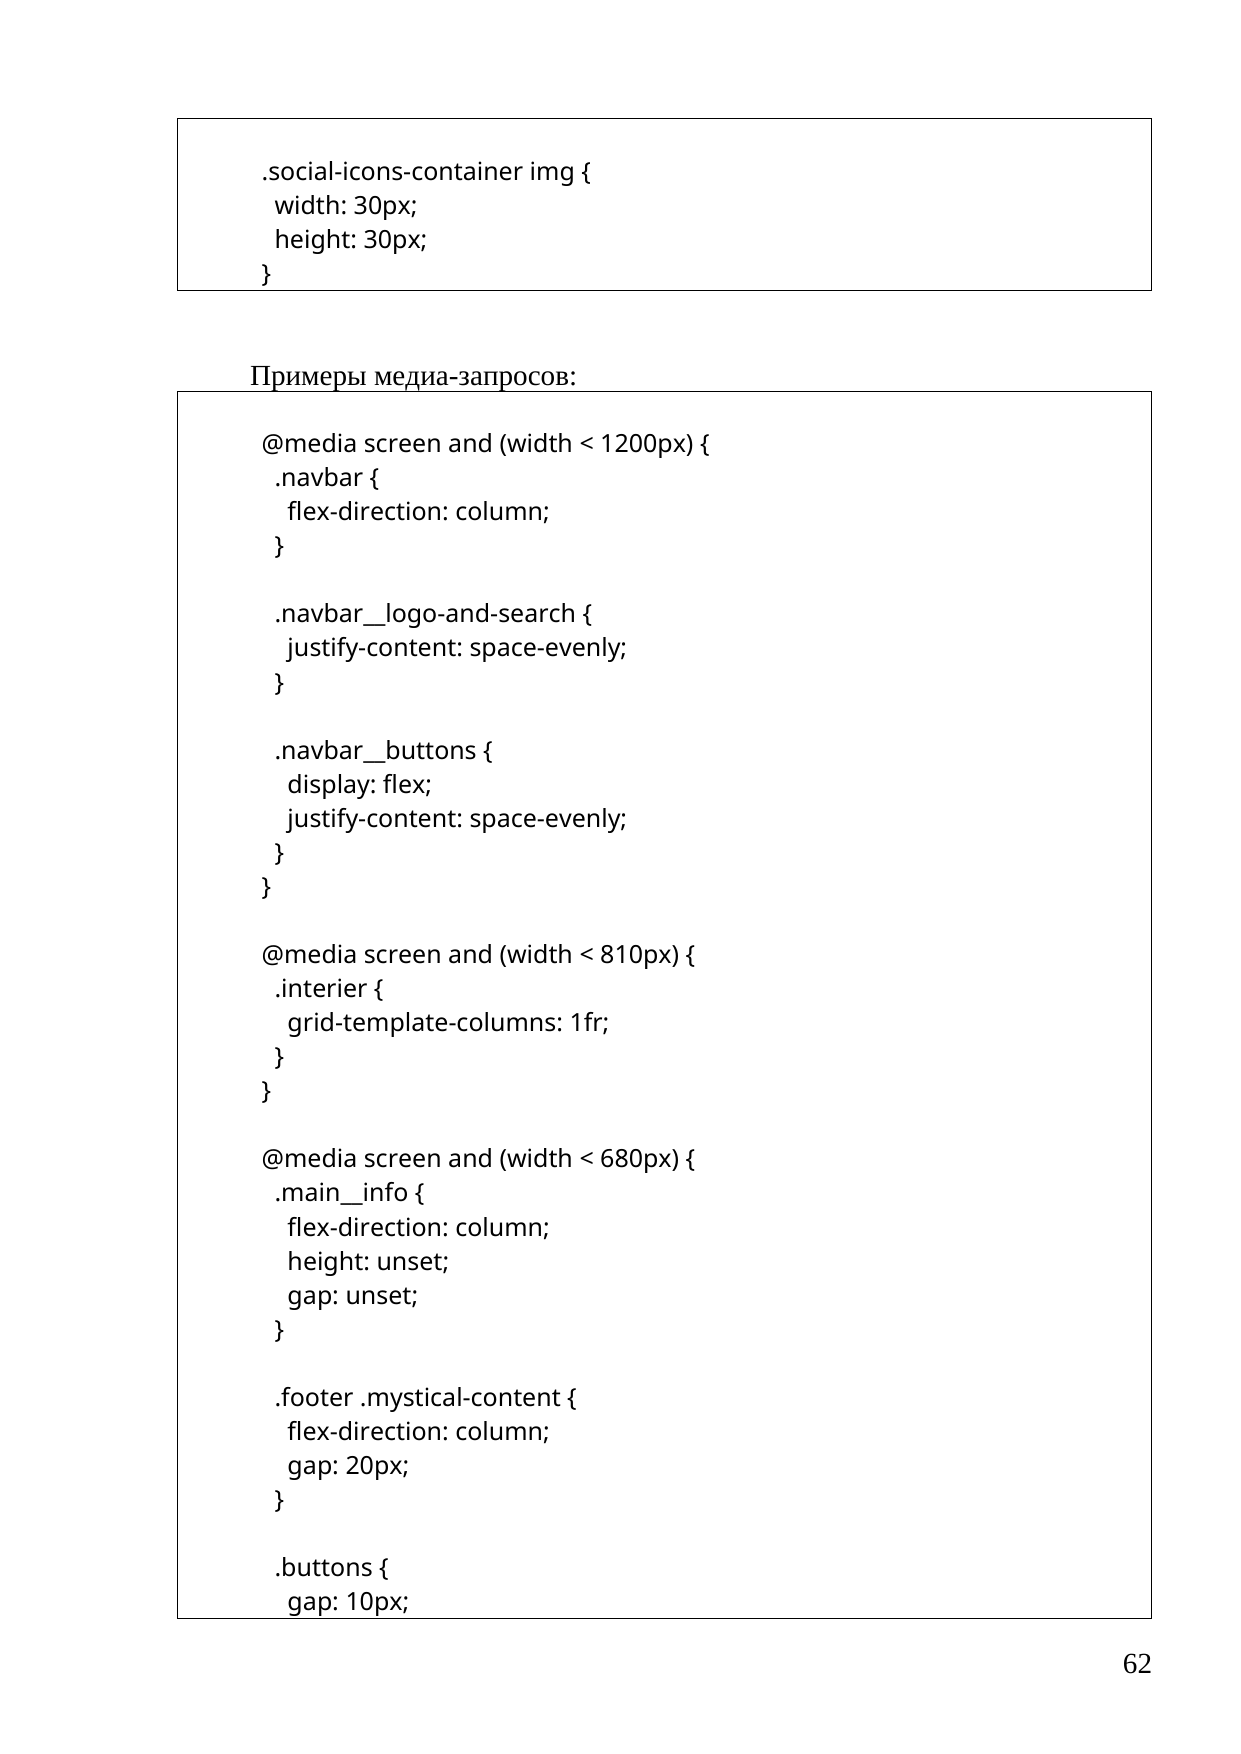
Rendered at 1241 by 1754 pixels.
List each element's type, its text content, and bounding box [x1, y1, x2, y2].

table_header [178, 119, 1151, 289]
text Примеры медиа-запросов: [177, 358, 1152, 391]
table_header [178, 392, 1151, 1618]
